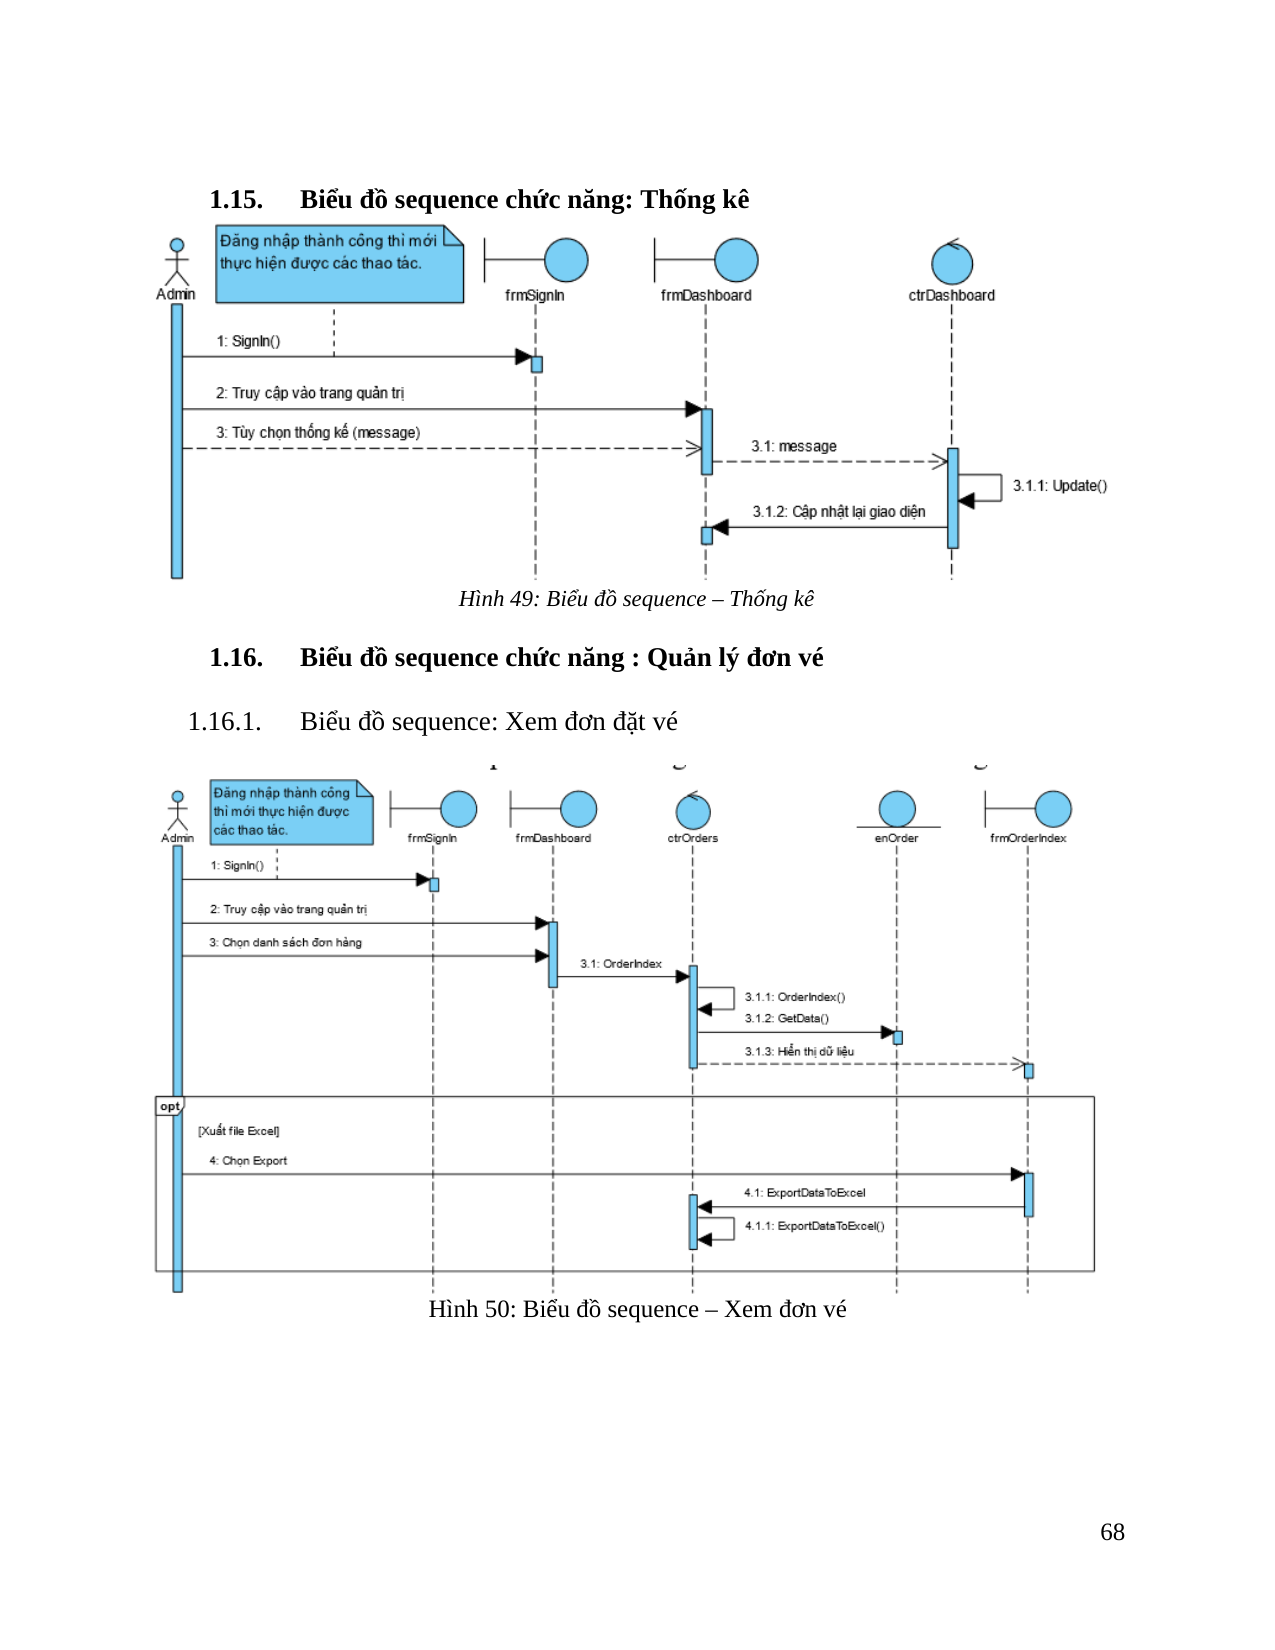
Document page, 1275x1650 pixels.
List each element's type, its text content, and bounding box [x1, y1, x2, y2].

text Hình 50: Biểu đồ sequence – Xem đơn vé [150, 1294, 1125, 1322]
picture [150, 765, 1125, 1294]
text Hình 49: Biểu đồ sequence – Thống kê [150, 585, 1125, 611]
subtitle Biểu đồ sequence: Xem đơn đặt vé [187, 706, 1125, 737]
subtitle Biểu đồ sequence chức năng: Thống kê [209, 183, 1125, 214]
subtitle Biểu đồ sequence chức năng : Quản lý đơn vé [209, 641, 1125, 673]
picture [150, 214, 1125, 585]
